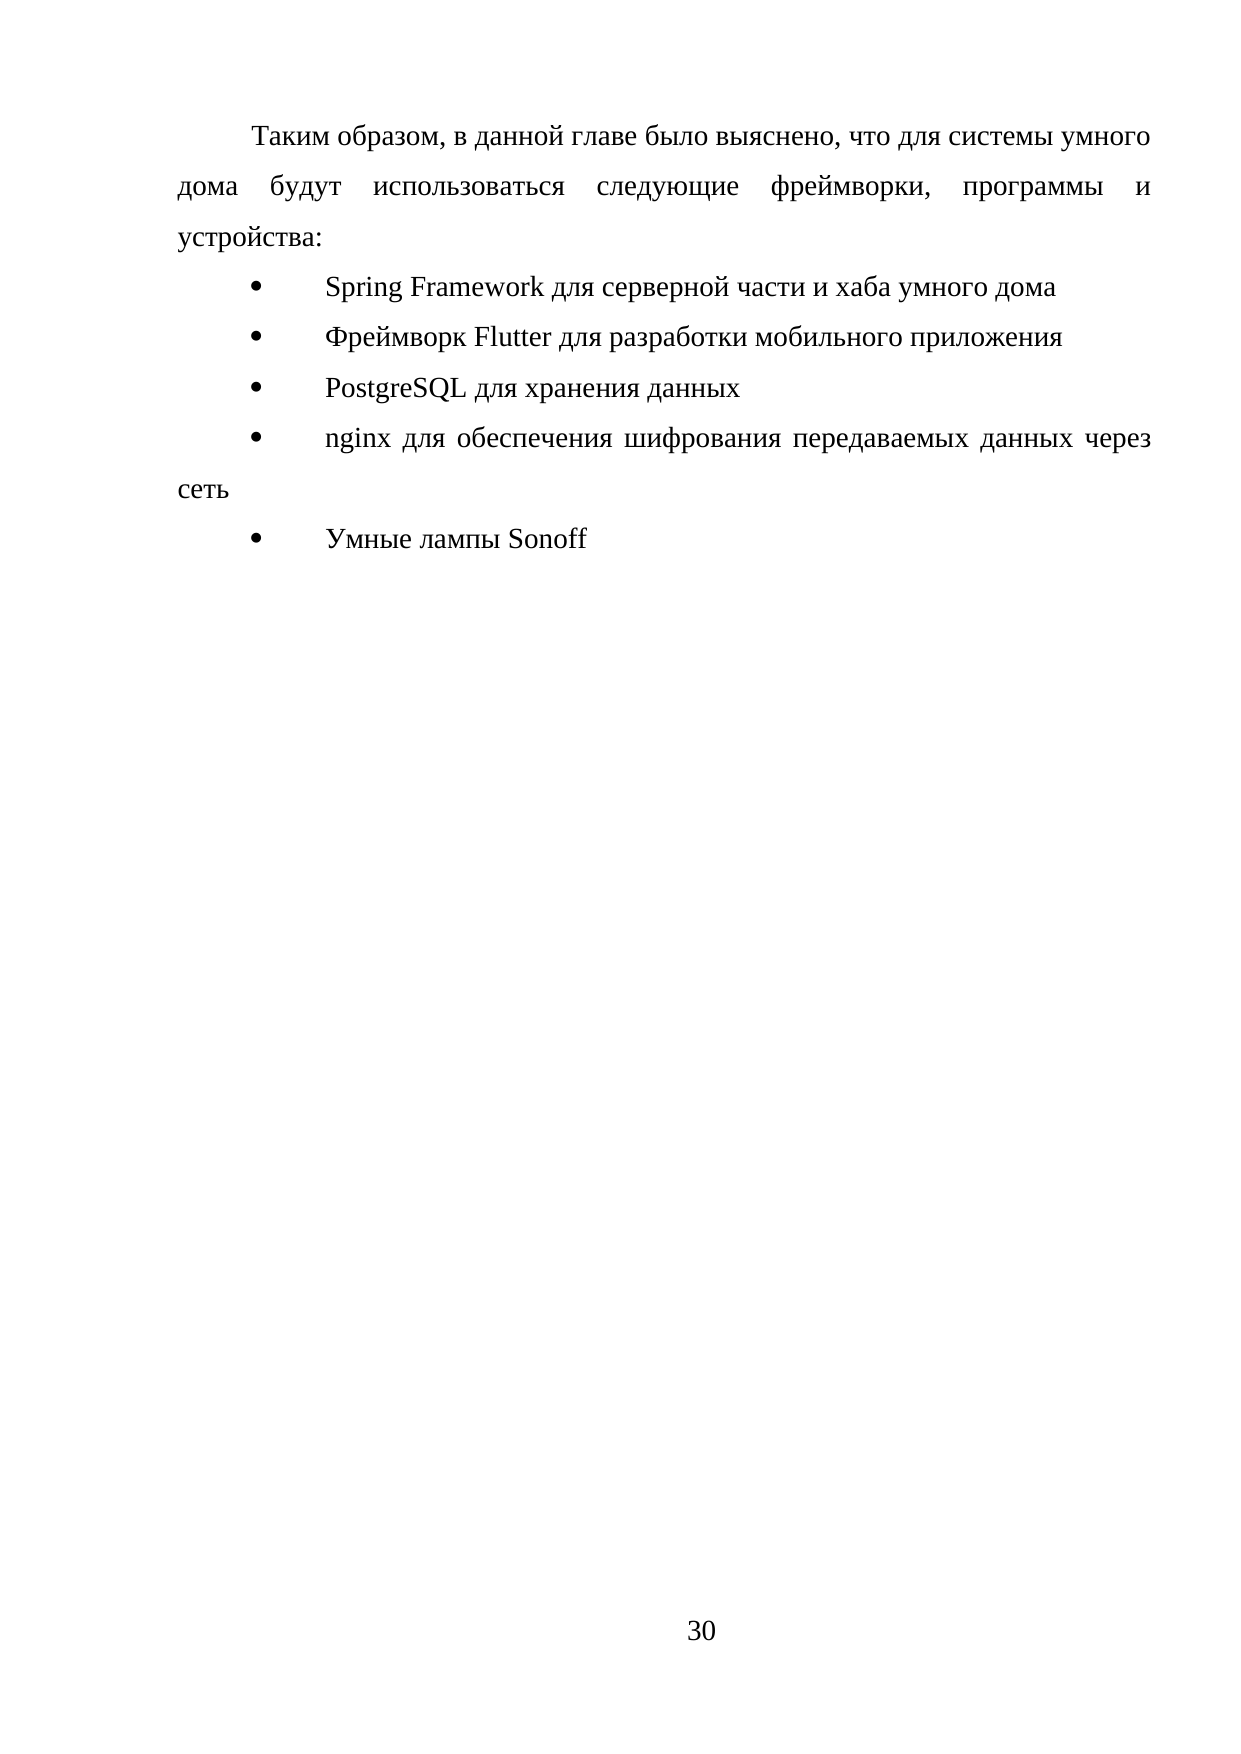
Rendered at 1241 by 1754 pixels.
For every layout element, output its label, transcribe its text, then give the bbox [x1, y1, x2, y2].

list PostgreSQL для хранения данных [177, 370, 1152, 403]
list Фреймворк Flutter для разработки мобильного приложения [177, 319, 1152, 353]
list Spring Framework для серверной части и хаба умного дома [177, 269, 1152, 303]
list nginx для обеспечения шифрования передаваемых данных через сеть [177, 420, 1152, 504]
text Таким образом, в данной главе было выяснено, что для системы умного дома будут использоваться следующие фреймворки, программы и устройства: [177, 118, 1152, 252]
list Умные лампы Sonoff [177, 521, 1152, 555]
